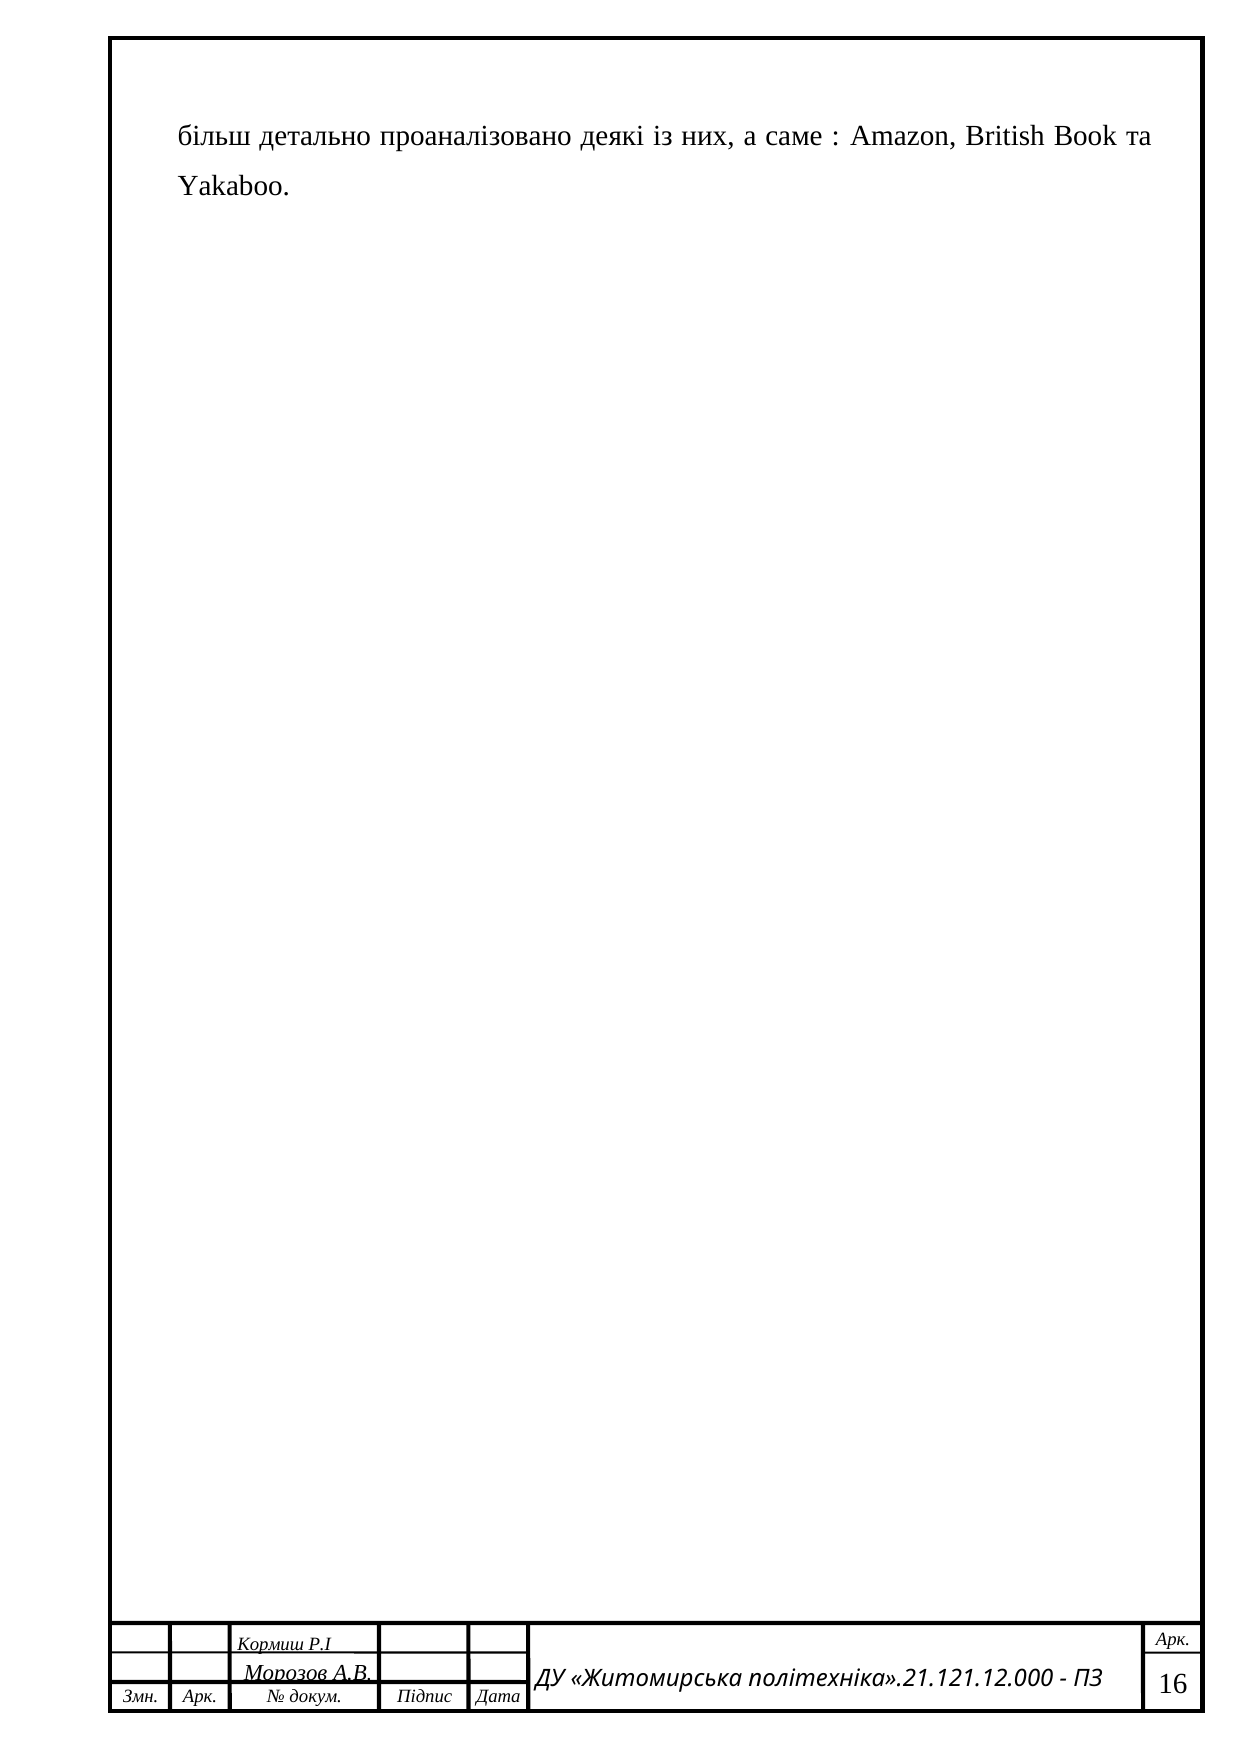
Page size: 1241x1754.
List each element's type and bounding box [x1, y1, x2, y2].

text [177, 118, 1152, 202]
